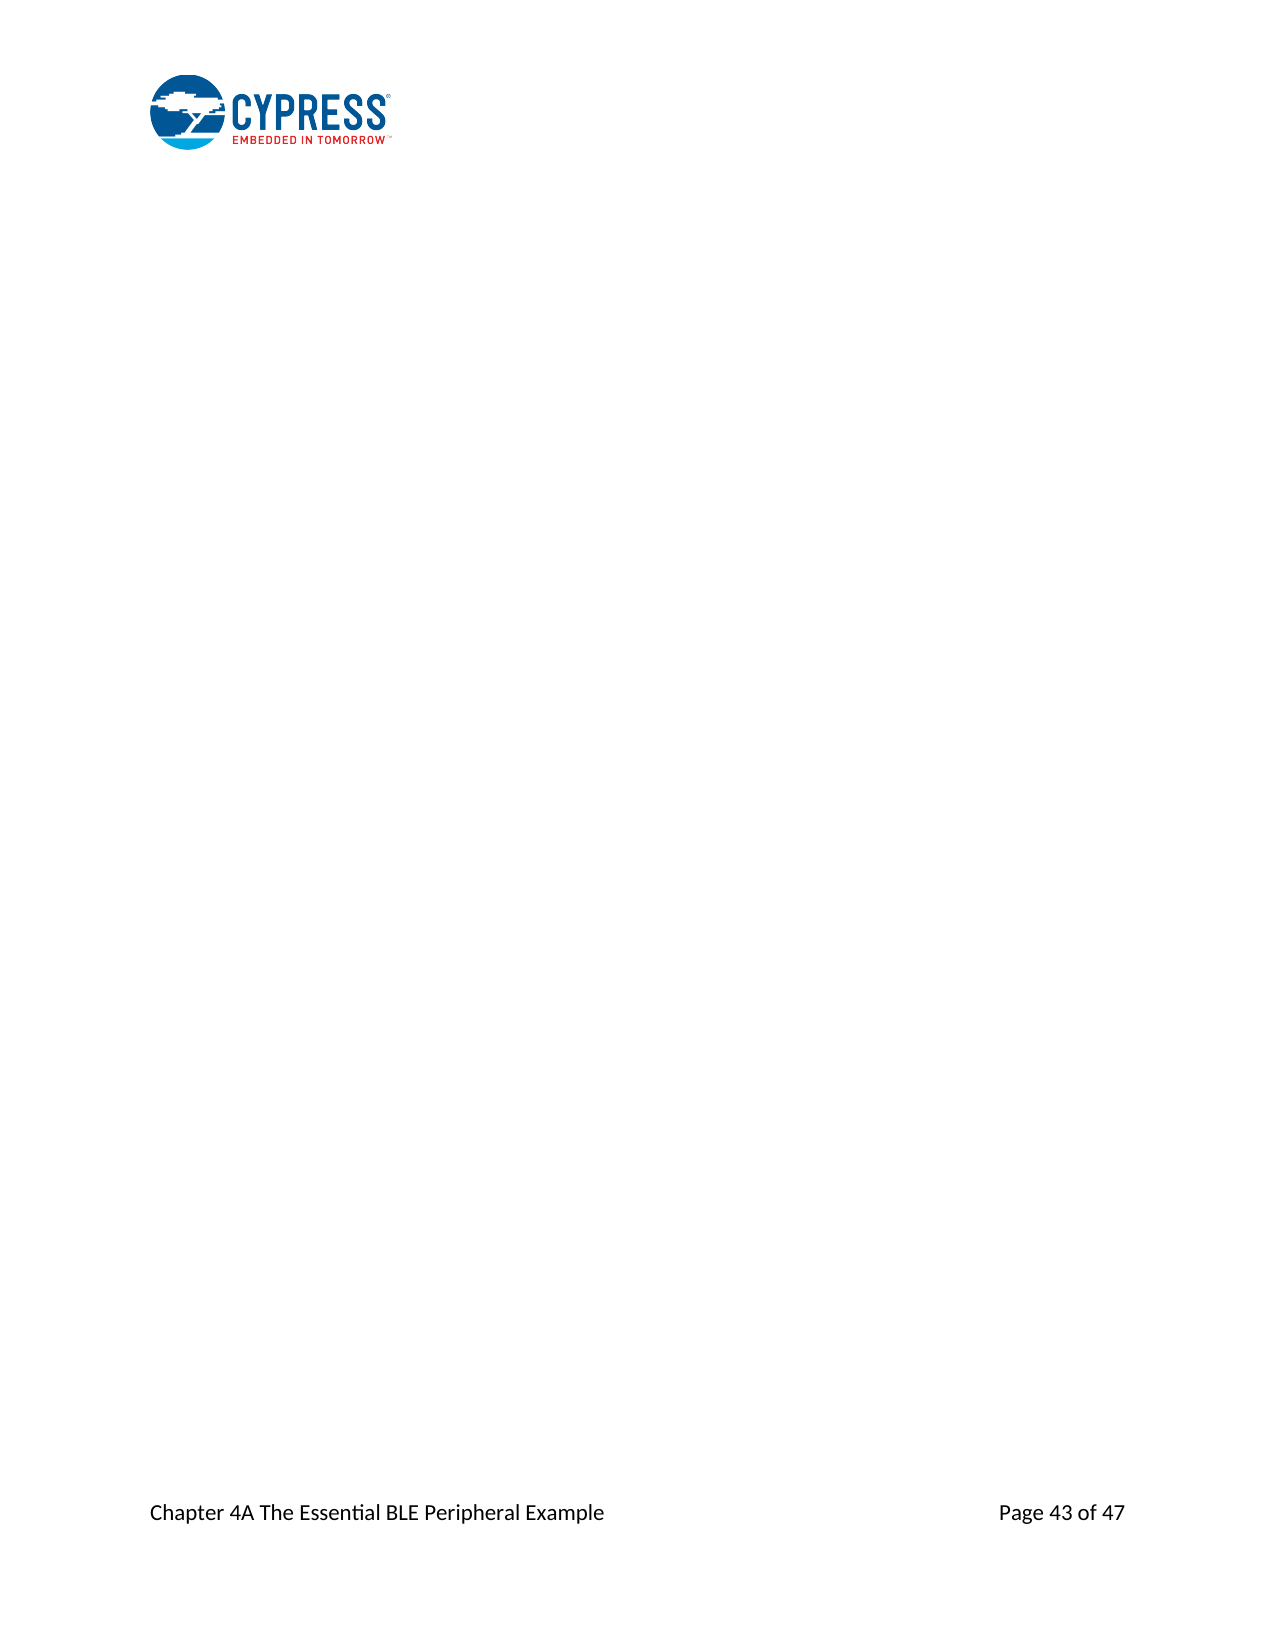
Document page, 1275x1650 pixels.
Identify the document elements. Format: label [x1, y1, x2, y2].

picture [150, 75, 392, 150]
